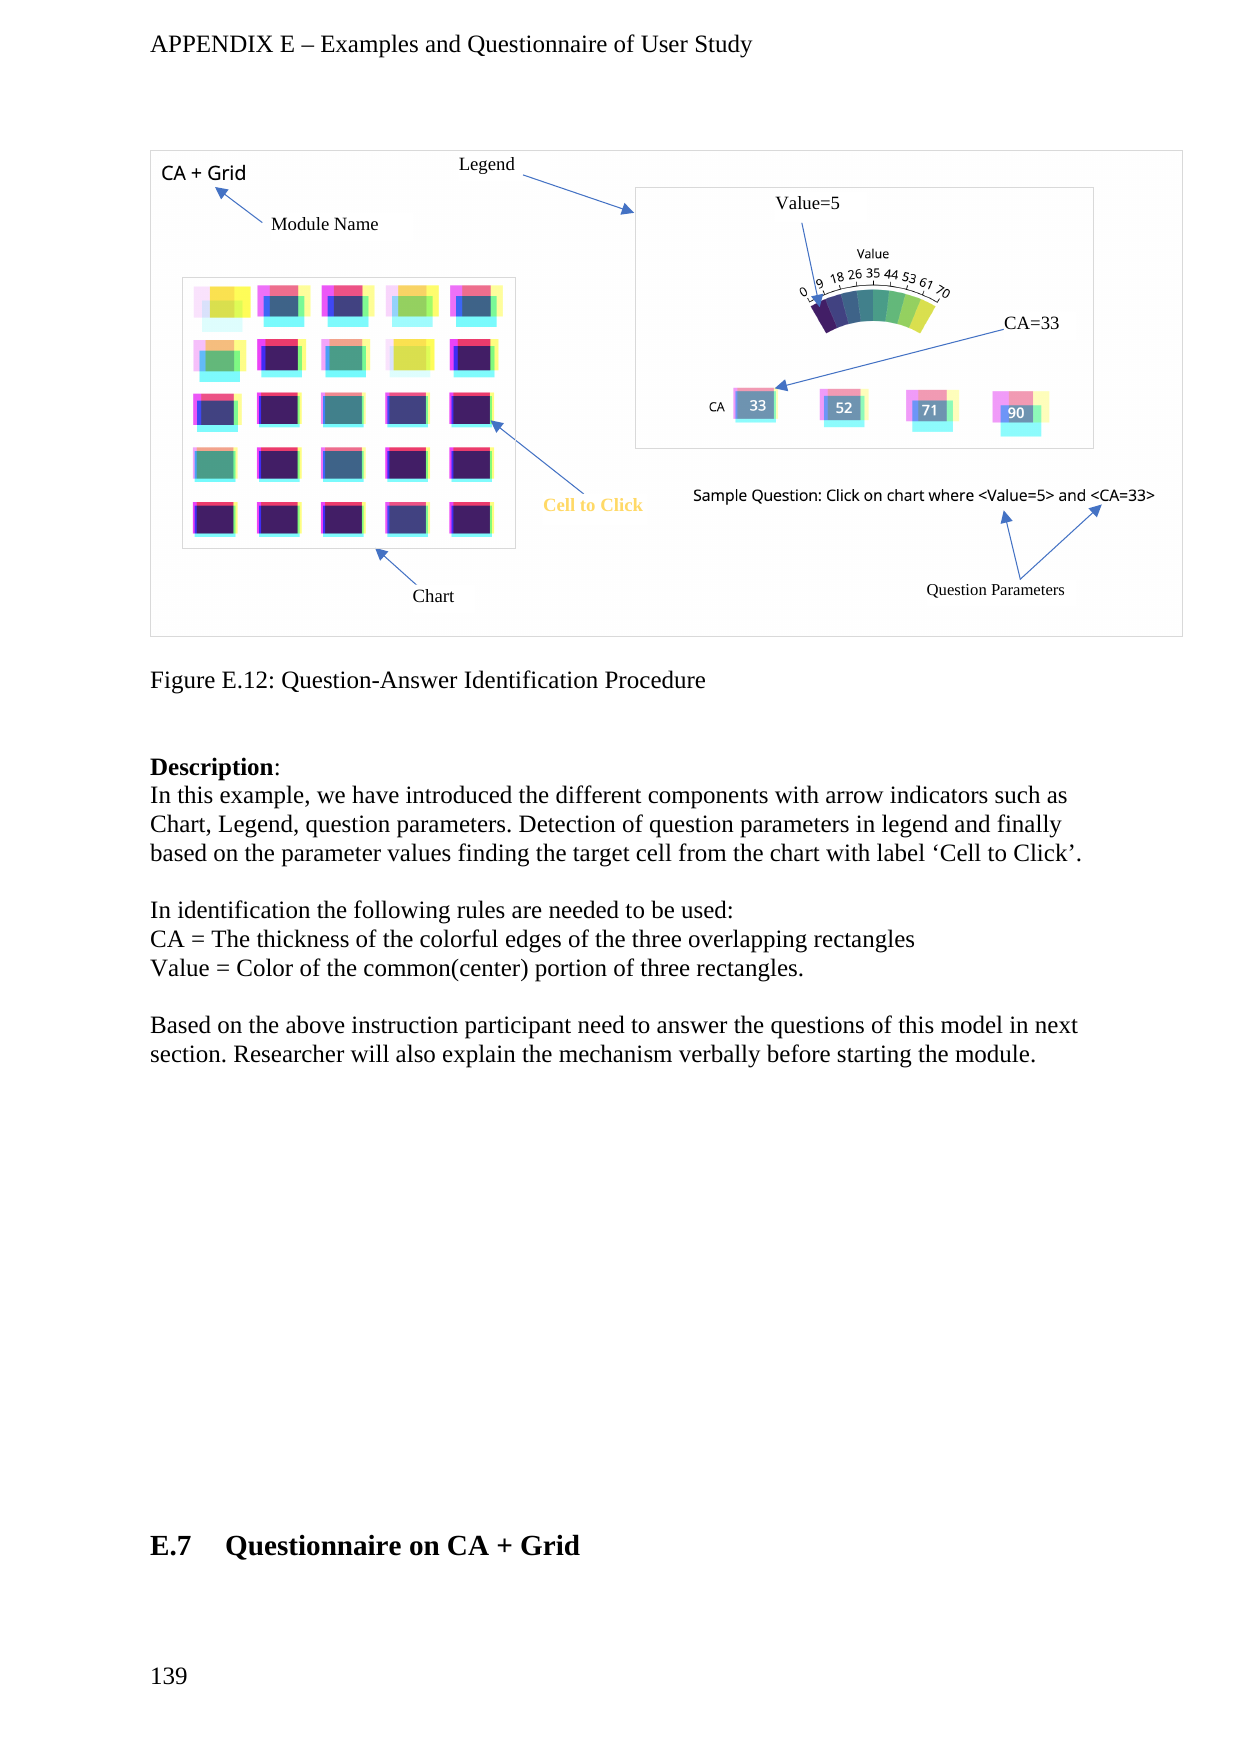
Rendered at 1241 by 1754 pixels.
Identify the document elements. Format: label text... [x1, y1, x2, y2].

text CA = The thickness of the colorful edges of the three overlapping rectangles [150, 924, 1090, 953]
text Based on the above instruction participant need to answer the questions of this model in next section. Researcher will also explain the mechanism verbally before starting the module. [150, 1010, 1090, 1068]
text In identification the following rules are needed to be used: [150, 895, 1090, 924]
picture [151, 151, 1182, 636]
text In this example, we have introduced the different components with arrow indicators such as Chart, Legend, question parameters. Detection of question parameters in legend and finally based on the parameter values finding the target cell from the chart with label ‘Cell to Click’. [150, 780, 1090, 867]
text Description: [150, 752, 1090, 780]
text Value = Color of the common(center) portion of three rectangles. [150, 953, 1090, 982]
text E.7 Questionnaire on CA + Grid [150, 1528, 1090, 1561]
text Figure E.12: Question-Answer Identification Procedure [150, 665, 1090, 694]
